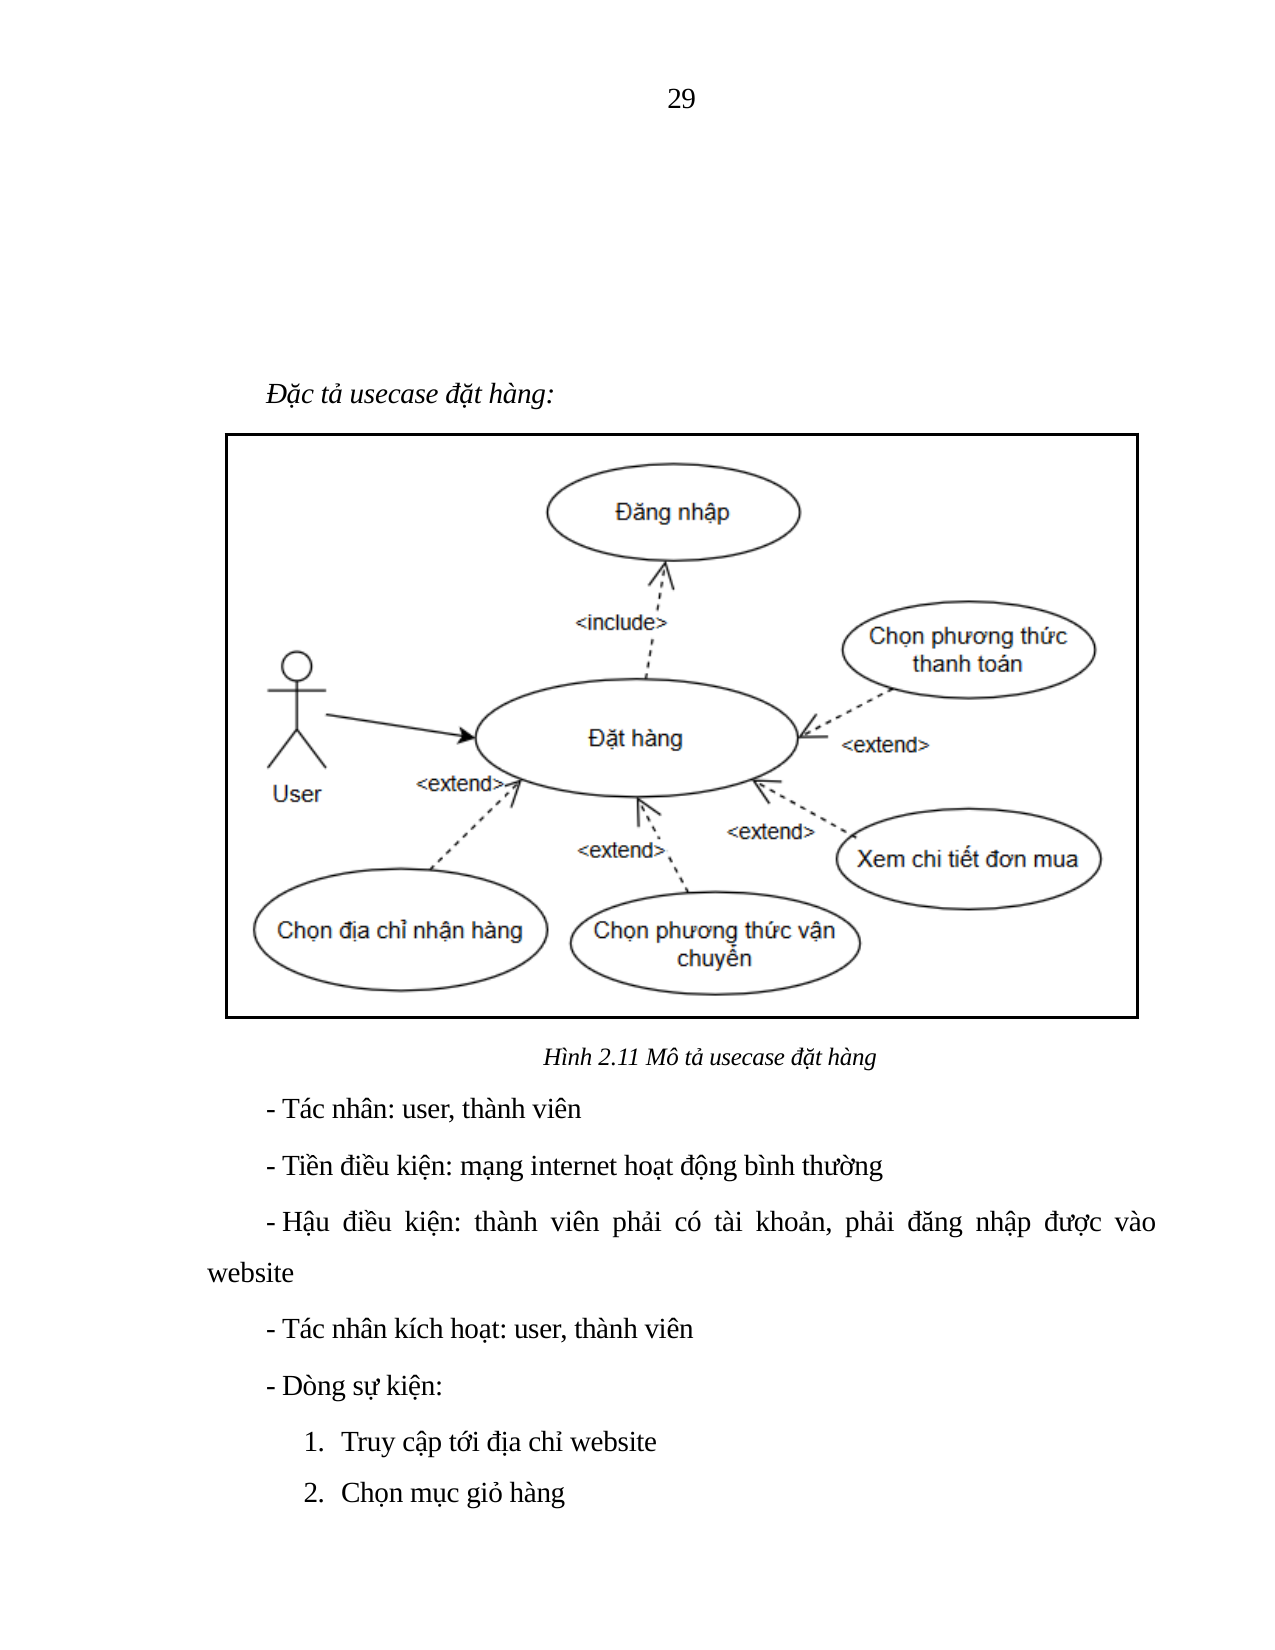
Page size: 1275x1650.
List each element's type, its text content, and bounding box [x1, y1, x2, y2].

text - Hậu điều kiện: thành viên phải có tài khoản, phải đăng nhập được vào website [207, 1204, 1156, 1288]
text - Tiền điều kiện: mạng internet hoạt động bình thường [207, 1148, 1156, 1181]
text Hình 2.11 Mô tả usecase đặt hàng [207, 1042, 1156, 1070]
text - Dòng sự kiện: [207, 1368, 1156, 1401]
list Truy cập tới địa chỉ website [303, 1424, 1156, 1458]
text - Tác nhân kích hoạt: user, thành viên [207, 1311, 1156, 1345]
text - Tác nhân: user, thành viên [207, 1091, 1156, 1125]
picture [228, 436, 1136, 1016]
text Đặc tả usecase đặt hàng: [207, 376, 1156, 409]
list Chọn mục giỏ hàng [303, 1475, 1156, 1508]
